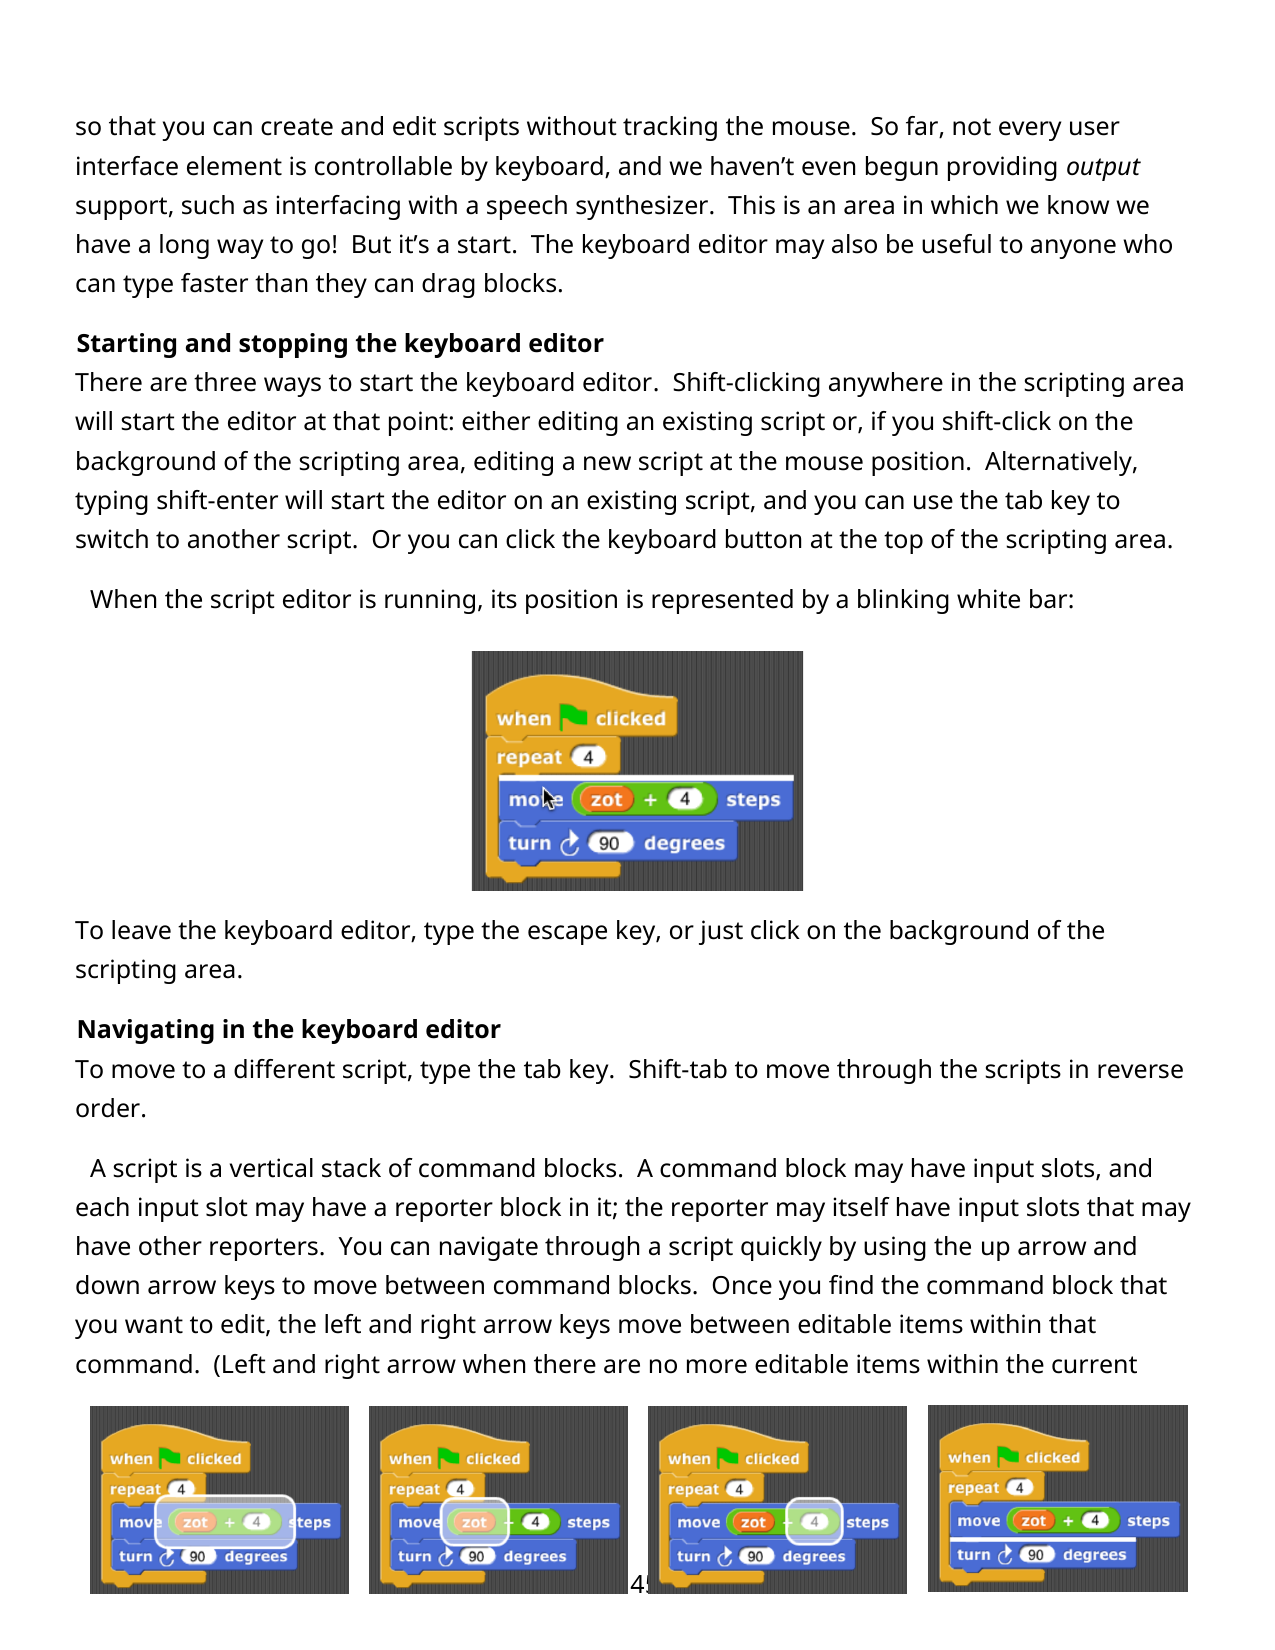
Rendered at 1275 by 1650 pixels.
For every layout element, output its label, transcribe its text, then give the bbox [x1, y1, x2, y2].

text To move to a different script, type the tab key. Shift-tab to move through the scripts in reverse order. [75, 1051, 1200, 1124]
text To leave the keyboard editor, type the escape key, or just click on the background of the scripting area. [75, 633, 1200, 986]
subtitle Navigating in the keyboard editor [75, 1012, 1200, 1046]
text When the script editor is running, its position is represented by a blinking white bar: [75, 582, 1200, 616]
text There are three ways to start the keyboard editor. Shift-clicking anywhere in the scripting area will start the editor at that point: either editing an existing script or, if you shift-click on the background of the scripting area, editing a new script at the mouse position. Alternatively, typing shift-enter will start the editor on an existing script, and you can use the tab key to switch to another script. Or you can click the keyboard button at the top of the scripting area. [75, 365, 1200, 556]
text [75, 109, 1200, 300]
picture [90, 1406, 349, 1594]
picture [928, 1405, 1188, 1592]
subtitle Starting and stopping the keyboard editor [75, 326, 1200, 360]
picture [369, 1406, 628, 1594]
picture [648, 1406, 907, 1594]
picture [471, 651, 804, 891]
